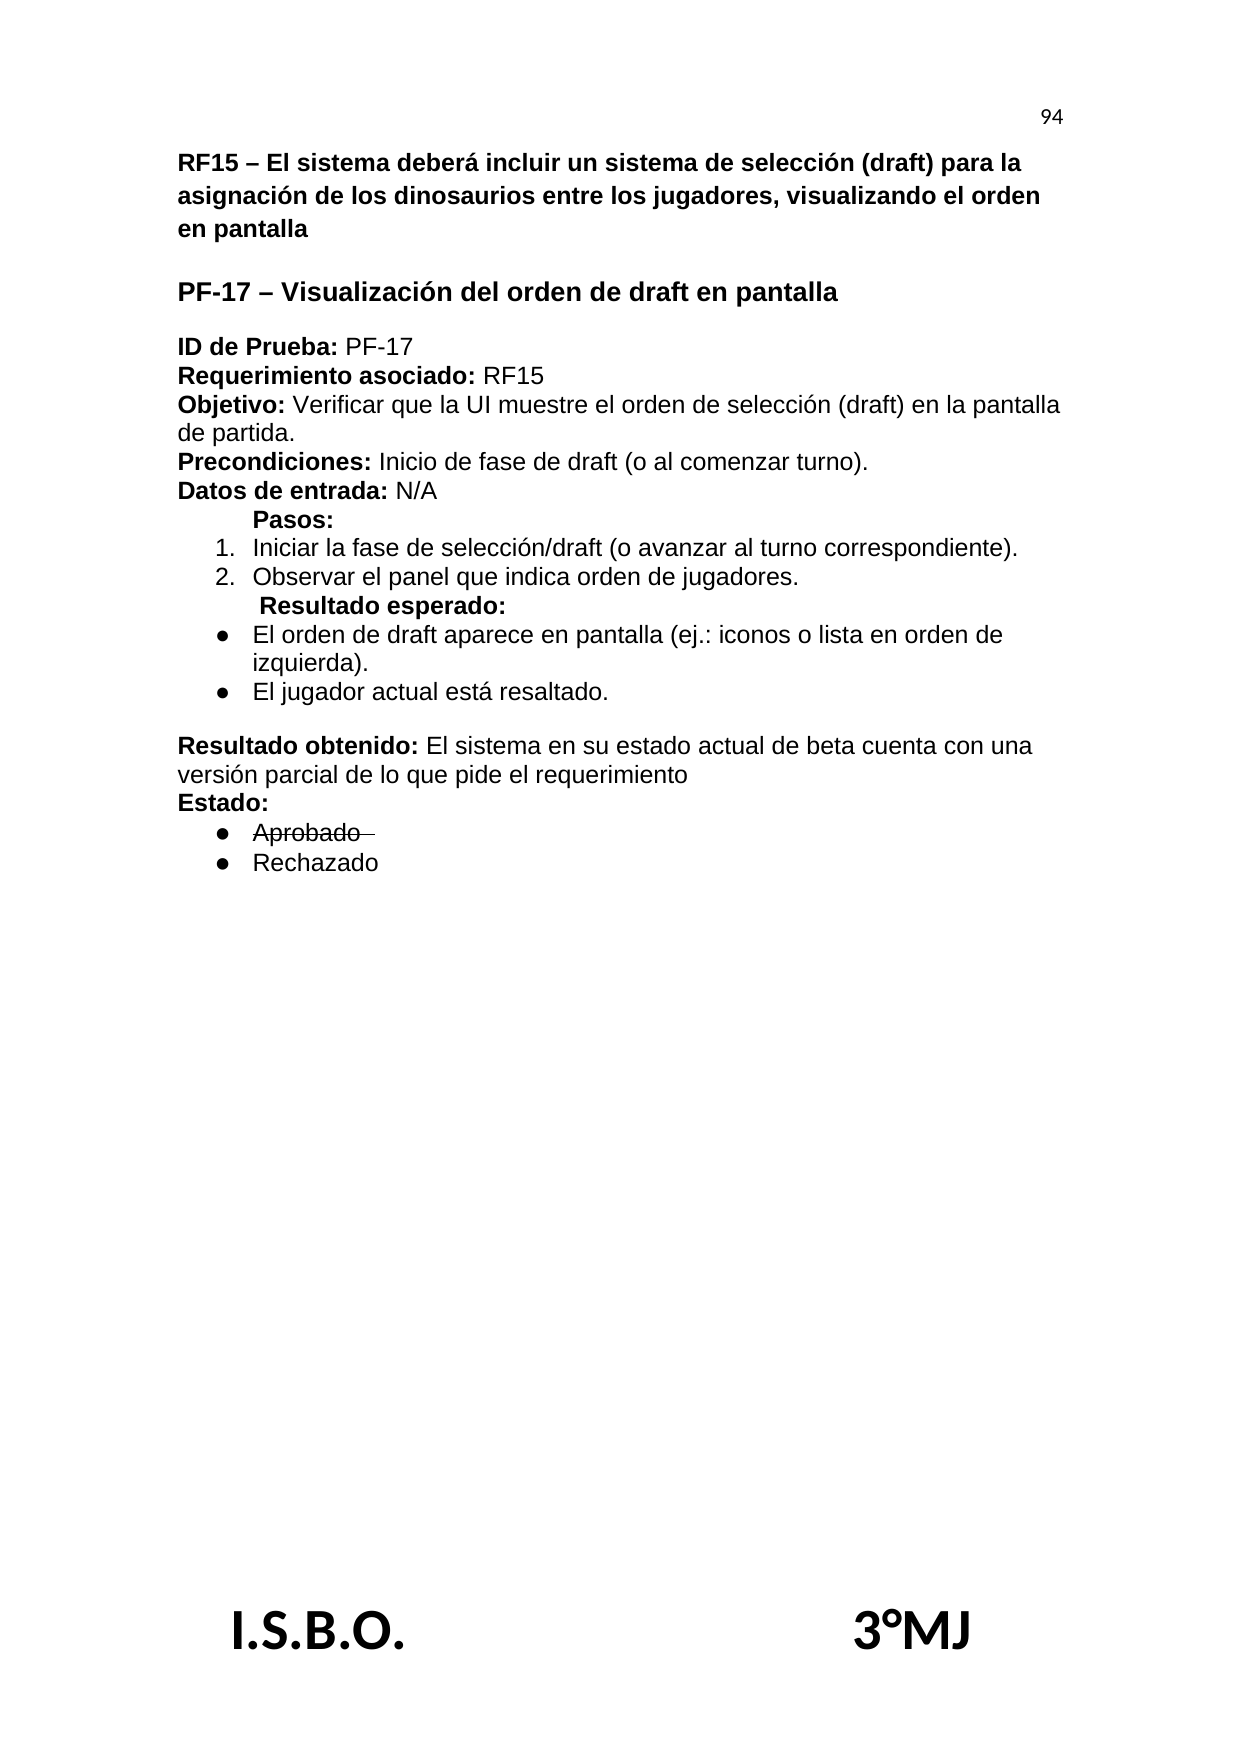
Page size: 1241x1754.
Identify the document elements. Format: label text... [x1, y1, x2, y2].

list El jugador actual está resaltado. [215, 677, 1063, 706]
list Iniciar la fase de selección/draft (o avanzar al turno correspondiente). [215, 533, 1063, 562]
subtitle PF-17 – Visualización del orden de draft en pantalla [177, 276, 1063, 307]
list El orden de draft aparece en pantalla (ej.: iconos o lista en orden de izquierda). [215, 619, 1063, 677]
list Observar el panel que indica orden de jugadores. Resultado esperado: [215, 562, 1063, 619]
text RF15 – El sistema deberá incluir un sistema de selección (draft) para la asignación de los dinosaurios entre los jugadores, visualizando el orden en pantalla [177, 148, 1063, 242]
list Aprobado [215, 817, 1063, 848]
list Rechazado [215, 848, 1063, 878]
text ID de Prueba: PF-17 Requerimiento asociado: RF15 Objetivo: Verificar que la UI muestre el orden de selección (draft) en la pantalla de partida. Precondiciones: Inicio de fase de draft (o al comenzar turno). Datos de entrada: N/A Pasos: [177, 332, 1063, 533]
text Resultado obtenido: El sistema en su estado actual de beta cuenta con una versión parcial de lo que pide el requerimiento Estado: [177, 731, 1063, 817]
